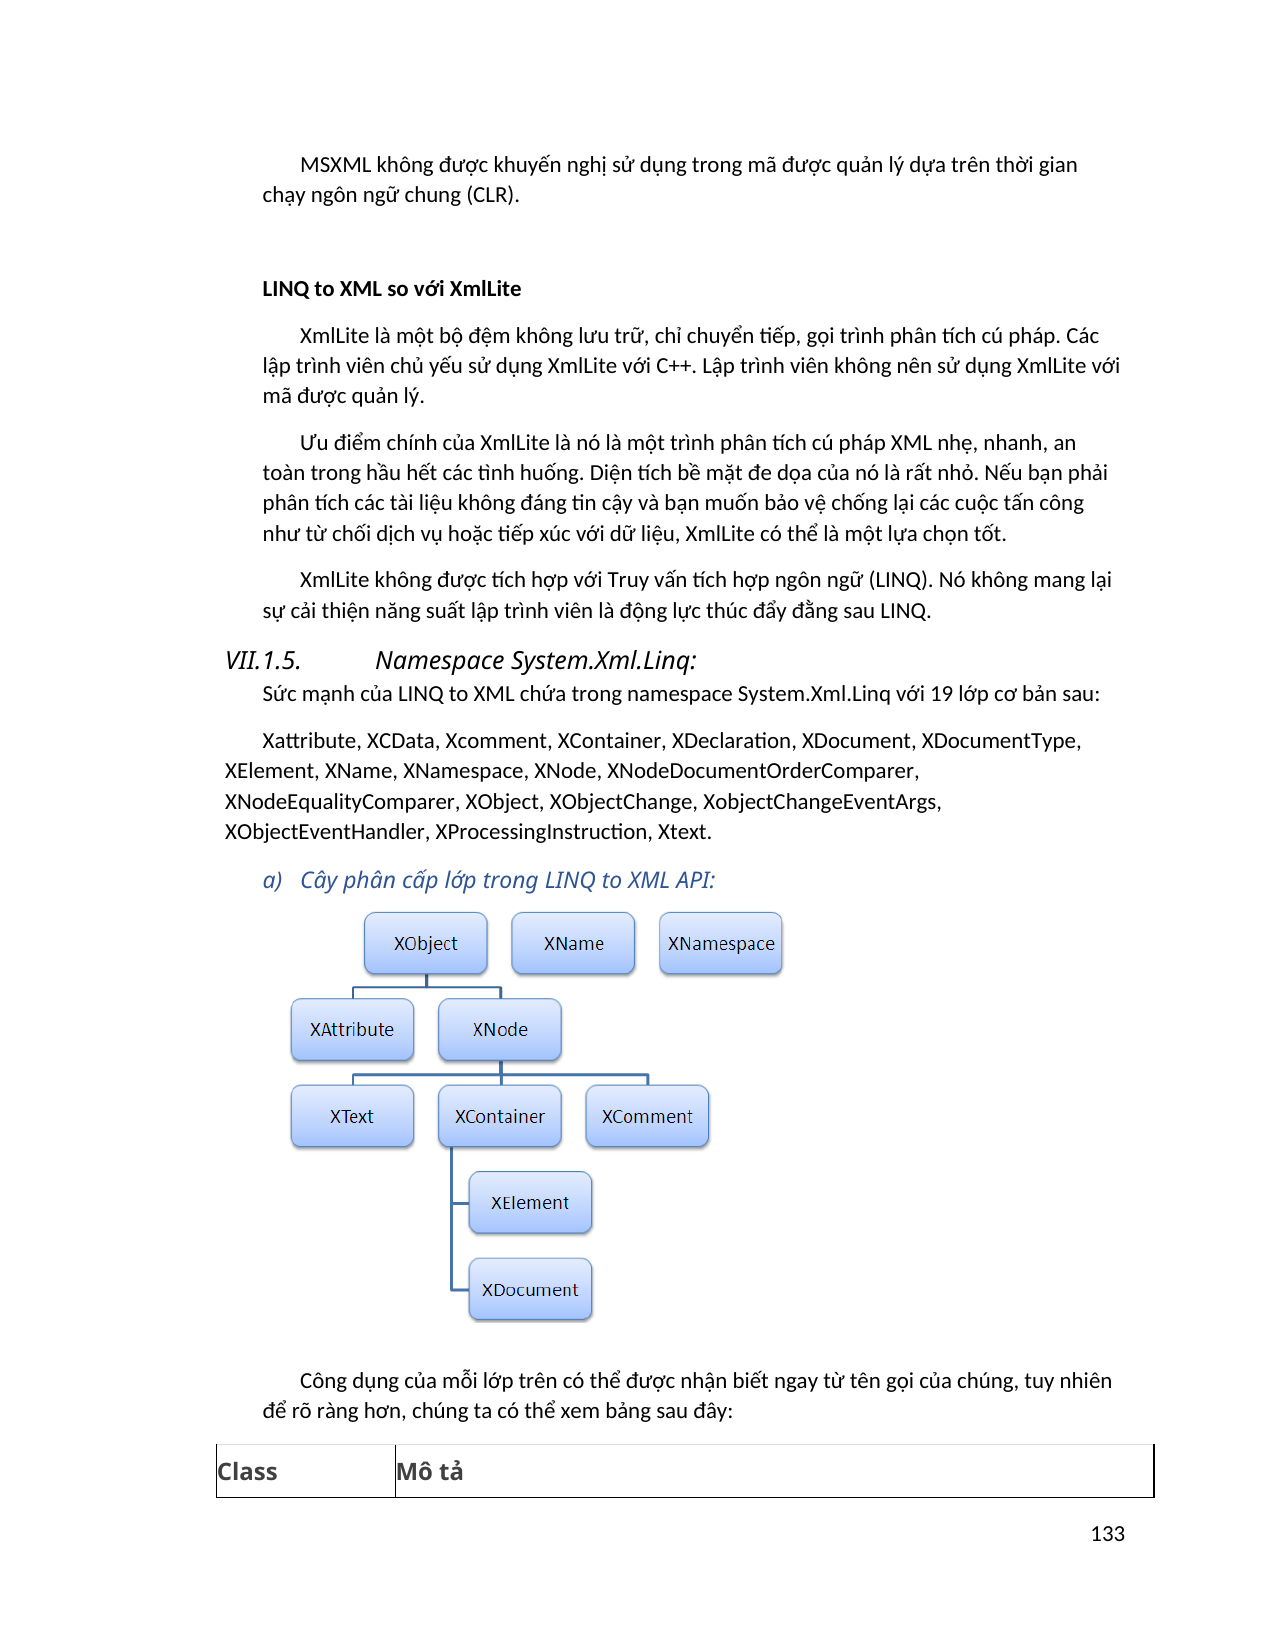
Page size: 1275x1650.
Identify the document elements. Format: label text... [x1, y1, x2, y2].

text XmlLite là một bộ đệm không lưu trữ, chỉ chuyển tiếp, gọi trình phân tích cú pháp. Các lập trình viên chủ yếu sử dụng XmlLite với C++. Lập trình viên không nên sử dụng XmlLite với mã được quản lý. [262, 321, 1125, 409]
text XmlLite không được tích hợp với Truy vấn tích hợp ngôn ngữ (LINQ). Nó không mang lại sự cải thiện năng suất lập trình viên là động lực thúc đẩy đằng sau LINQ. [262, 566, 1125, 624]
subtitle Cây phân cấp lớp trong LINQ to XML API: [262, 864, 1125, 895]
text LINQ to XML so với XmlLite [262, 274, 1125, 302]
table_header Class [217, 1445, 395, 1496]
text Xattribute, XCData, Xcomment, XContainer, XDeclaration, XDocument, XDocumentType, XElement, XName, XNamespace, XNode, XNodeDocumentOrderComparer, XNodeEqualityComparer, XObject, XObjectChange, XobjectChangeEventArgs, XObjectEventHandler, XProcessingInstruction, Xtext. [225, 726, 1125, 845]
text Sức mạnh của LINQ to XML chứa trong namespace System.Xml.Linq với 19 lớp cơ bản sau: [225, 679, 1125, 707]
text Công dụng của mỗi lớp trên có thể được nhận biết ngay từ tên gọi của chúng, tuy nhiên để rõ ràng hơn, chúng ta có thể xem bảng sau đây: [262, 1366, 1125, 1425]
subtitle Namespace System.Xml.Linq: [225, 643, 1125, 677]
table_header Mô tả [396, 1445, 1153, 1496]
picture [262, 897, 812, 1348]
text Ưu điểm chính của XmlLite là nó là một trình phân tích cú pháp XML nhẹ, nhanh, an toàn trong hầu hết các tình huống. Diện tích bề mặt đe dọa của nó là rất nhỏ. Nếu bạn phải phân tích các tài liệu không đáng tin cậy và bạn muốn bảo vệ chống lại các cuộc tấn công như từ chối dịch vụ hoặc tiếp xúc với dữ liệu, XmlLite có thể là một lựa chọn tốt. [262, 428, 1125, 547]
text MSXML không được khuyến nghị sử dụng trong mã được quản lý dựa trên thời gian chạy ngôn ngữ chung (CLR). [262, 150, 1125, 208]
